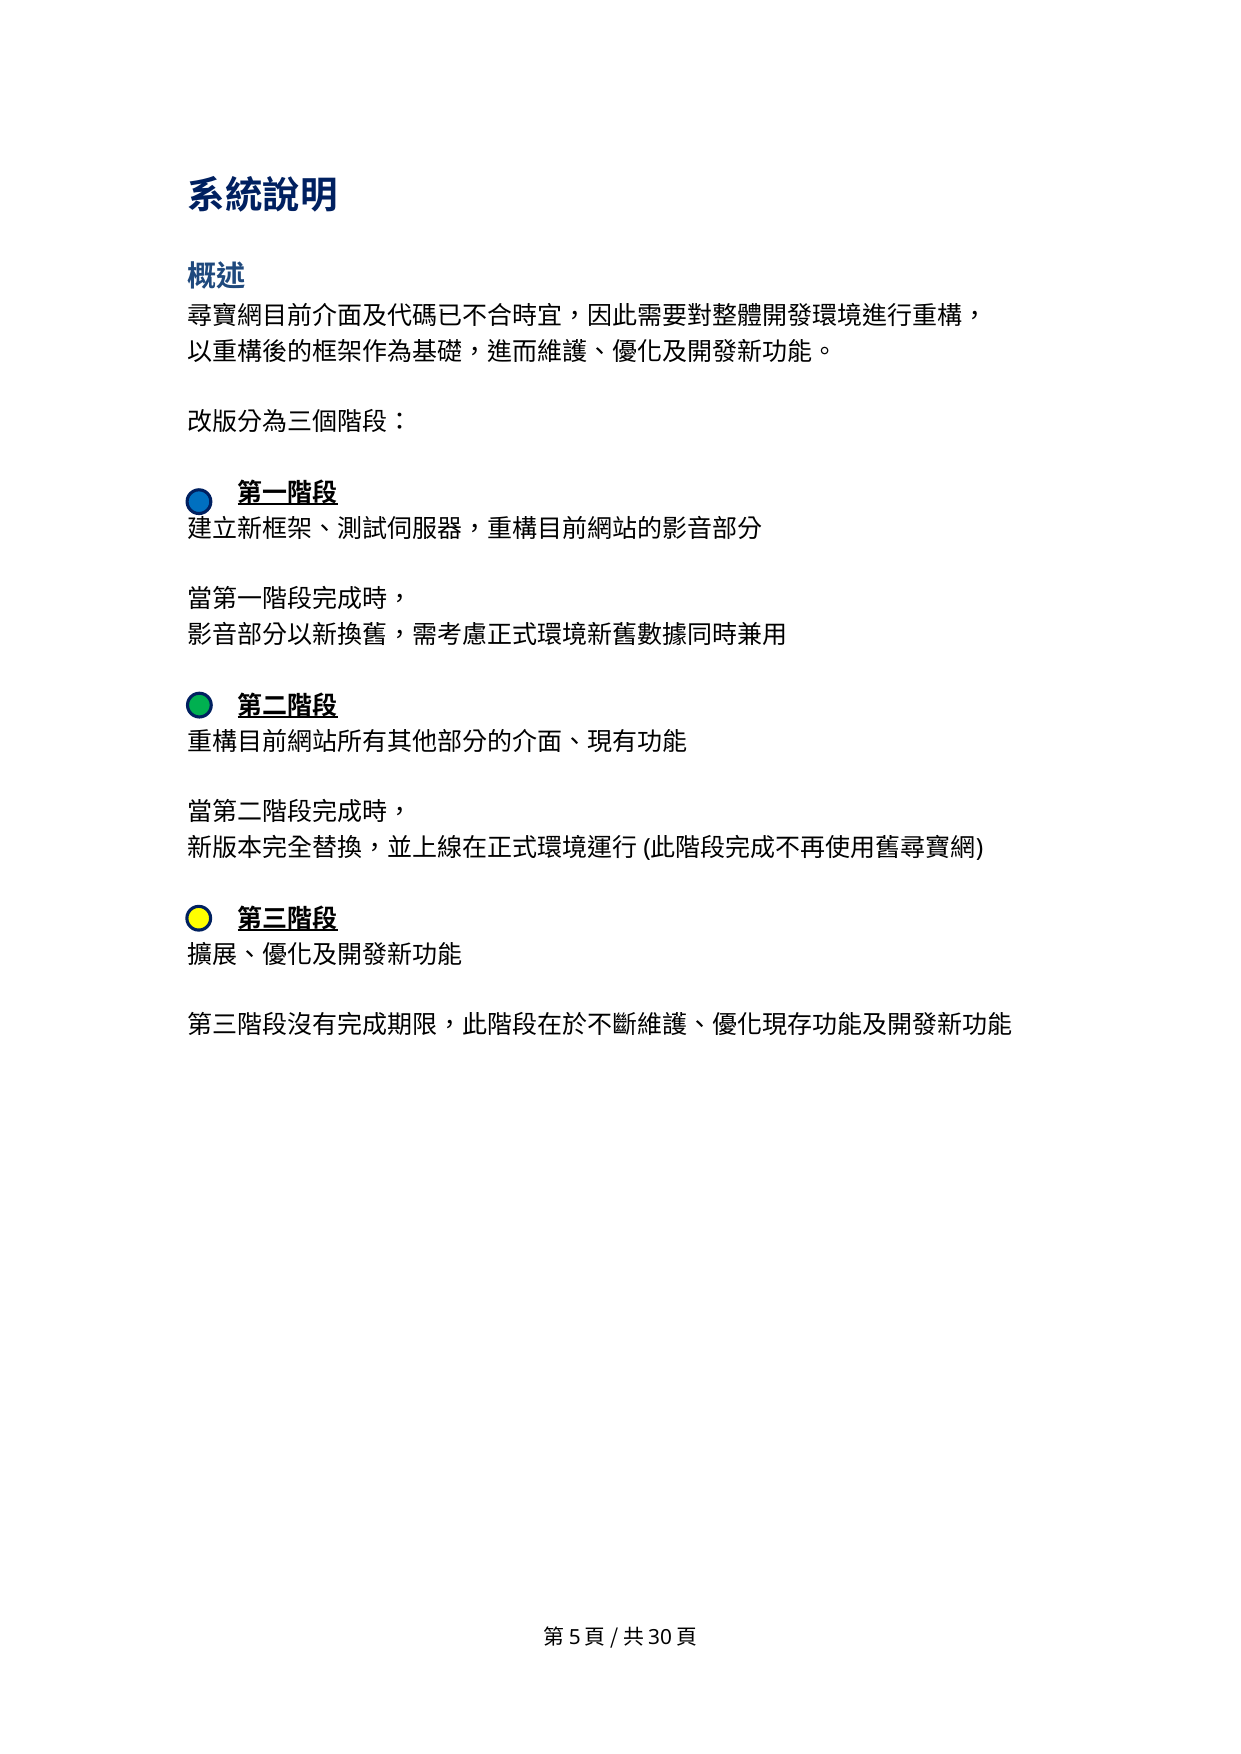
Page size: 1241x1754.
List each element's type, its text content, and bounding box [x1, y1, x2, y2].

text 新版本完全替換，並上線在正式環境運行 (此階段完成不再使用舊尋寶網) [187, 828, 1053, 864]
text 當第二階段完成時， [187, 792, 1053, 828]
text 第一階段 [237, 472, 1053, 508]
text 影音部分以新換舊，需考慮正式環境新舊數據同時兼用 [187, 615, 1053, 651]
text 尋寶網目前介面及代碼已不合時宜，因此需要對整體開發環境進行重構， [187, 295, 1053, 331]
text 當第一階段完成時， [187, 578, 1053, 615]
subtitle 概述 [187, 253, 1053, 295]
text 擴展、優化及開發新功能 [187, 934, 1053, 971]
text 第三階段 [237, 898, 1053, 934]
subtitle 系統說明 [187, 164, 1053, 219]
text 第三階段沒有完成期限，此階段在於不斷維護、優化現存功能及開發新功能 [187, 1005, 1053, 1041]
text 建立新框架、測試伺服器，重構目前網站的影音部分 [187, 508, 1053, 544]
text 改版分為三個階段： [187, 402, 1053, 438]
text 第二階段 [237, 685, 1053, 721]
text 以重構後的框架作為基礎，進而維護、優化及開發新功能。 [187, 331, 1053, 368]
text 重構目前網站所有其他部分的介面、現有功能 [187, 721, 1053, 758]
